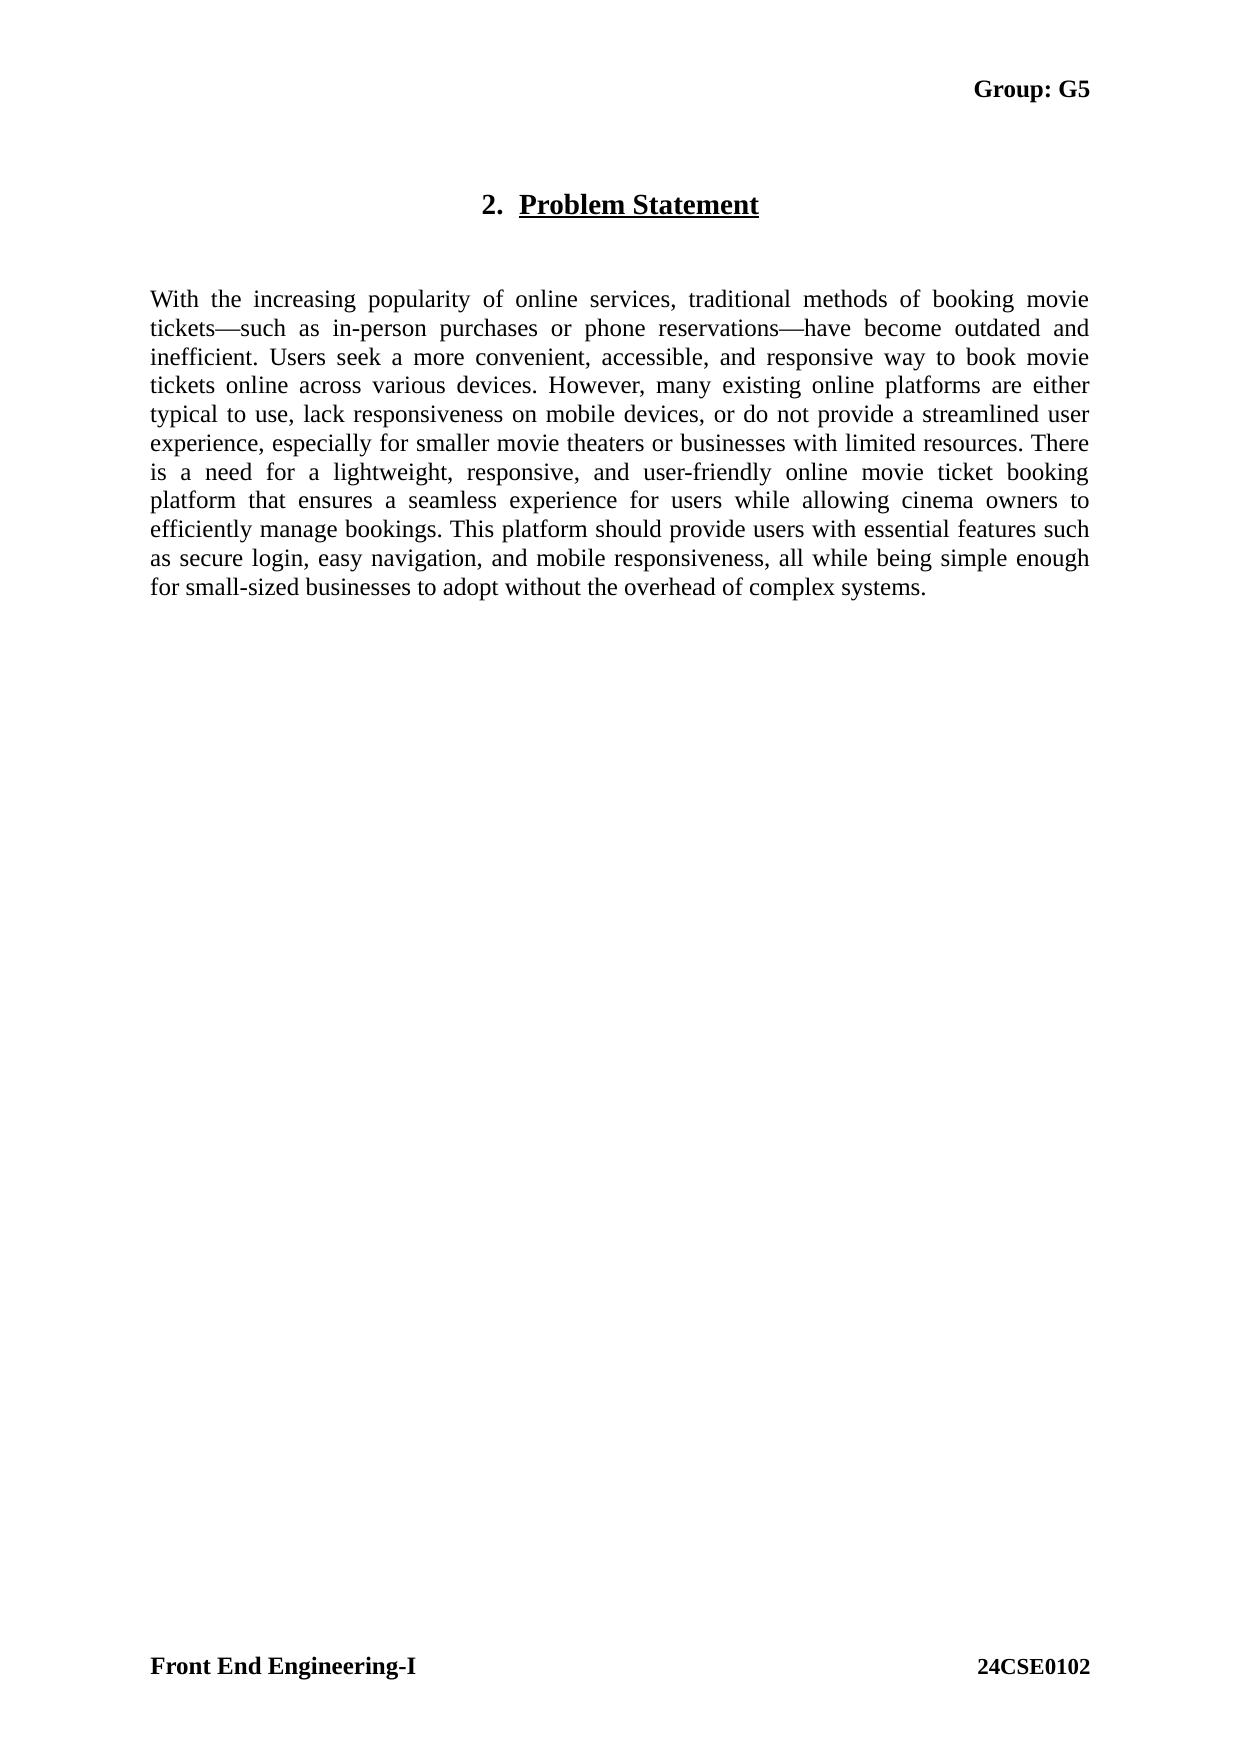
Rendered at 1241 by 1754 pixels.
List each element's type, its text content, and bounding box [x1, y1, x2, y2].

subtitle Problem Statement [150, 187, 1090, 221]
text With the increasing popularity of online services, traditional methods of booking movie tickets—such as in-person purchases or phone reservations—have become outdated and inefficient. Users seek a more convenient, accessible, and responsive way to book movie tickets online across various devices. However, many existing online platforms are either typical to use, lack responsiveness on mobile devices, or do not provide a streamlined user experience, especially for smaller movie theaters or businesses with limited resources. There is a need for a lightweight, responsive, and user-friendly online movie ticket booking platform that ensures a seamless experience for users while allowing cinema owners to efficiently manage bookings. This platform should provide users with essential features such as secure login, easy navigation, and mobile responsiveness, all while being simple enough for small-sized businesses to adopt without the overhead of complex systems. [150, 284, 1090, 600]
